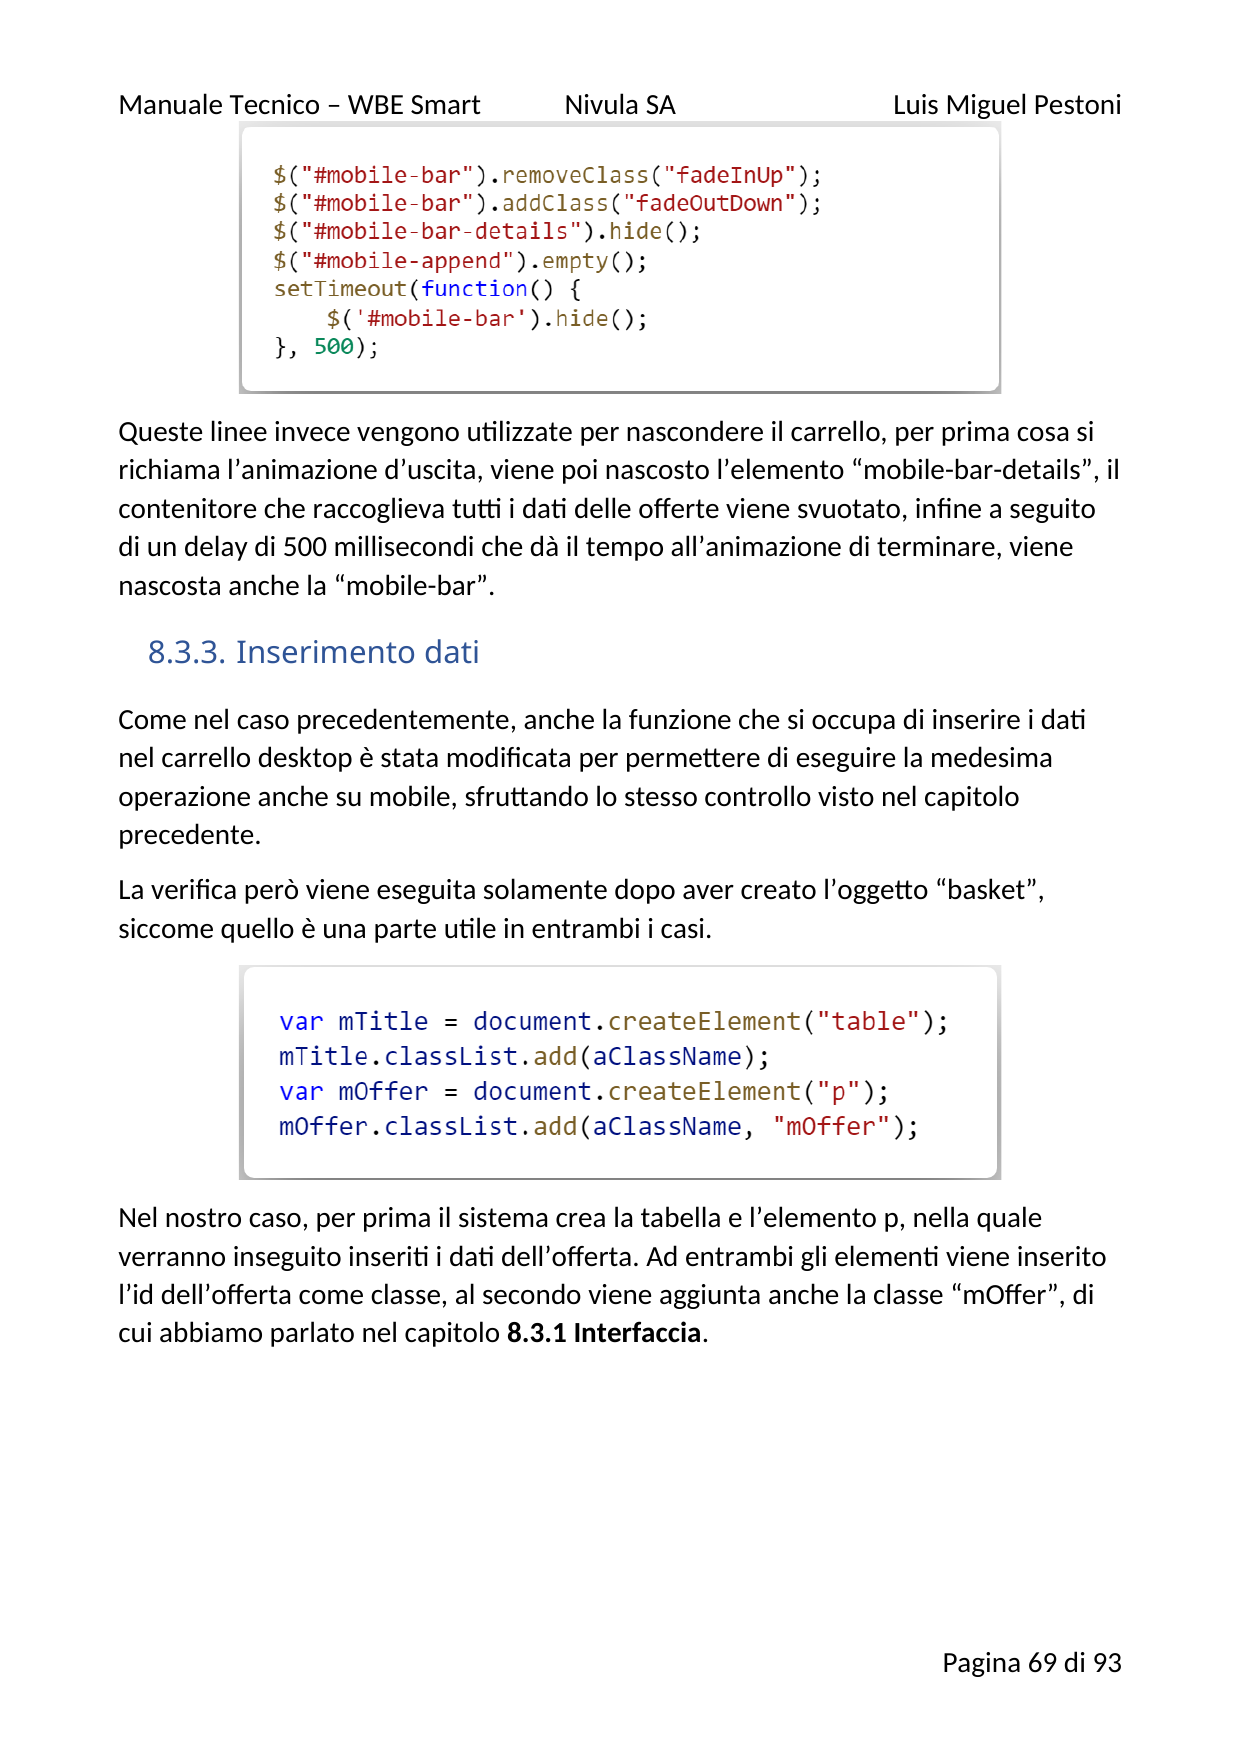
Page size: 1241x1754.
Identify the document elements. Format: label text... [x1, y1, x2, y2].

text Come nel caso precedentemente, anche la funzione che si occupa di inserire i dati nel carrello desktop è stata modificata per permettere di eseguire la medesima operazione anche su mobile, sfruttando lo stesso controllo visto nel capitolo precedente. [118, 701, 1122, 852]
text Nel nostro caso, per prima il sistema crea la tabella e l’elemento p, nella quale verranno inseguito inseriti i dati dell’offerta. Ad entrambi gli elementi viene inserito l’id dell’offerta come classe, al secondo viene aggiunta anche la classe “mOffer”, di cui abbiamo parlato nel capitolo 8.3.1 Interfaccia. [118, 1199, 1122, 1350]
subtitle Inserimento dati [148, 630, 1122, 673]
picture [238, 121, 1002, 394]
text Queste linee invece vengono utilizzate per nascondere il carrello, per prima cosa si richiama l’animazione d’uscita, viene poi nascosto l’elemento “mobile-bar-details”, il contenitore che raccoglieva tutti i dati delle offerte viene svuotato, infine a seguito di un delay di 500 millisecondi che dà il tempo all’animazione di terminare, viene nascosta anche la “mobile-bar”. [118, 413, 1122, 602]
picture [238, 965, 1002, 1180]
text La verifica però viene eseguita solamente dopo aver creato l’oggetto “basket”, siccome quello è una parte utile in entrambi i casi. [118, 871, 1122, 946]
